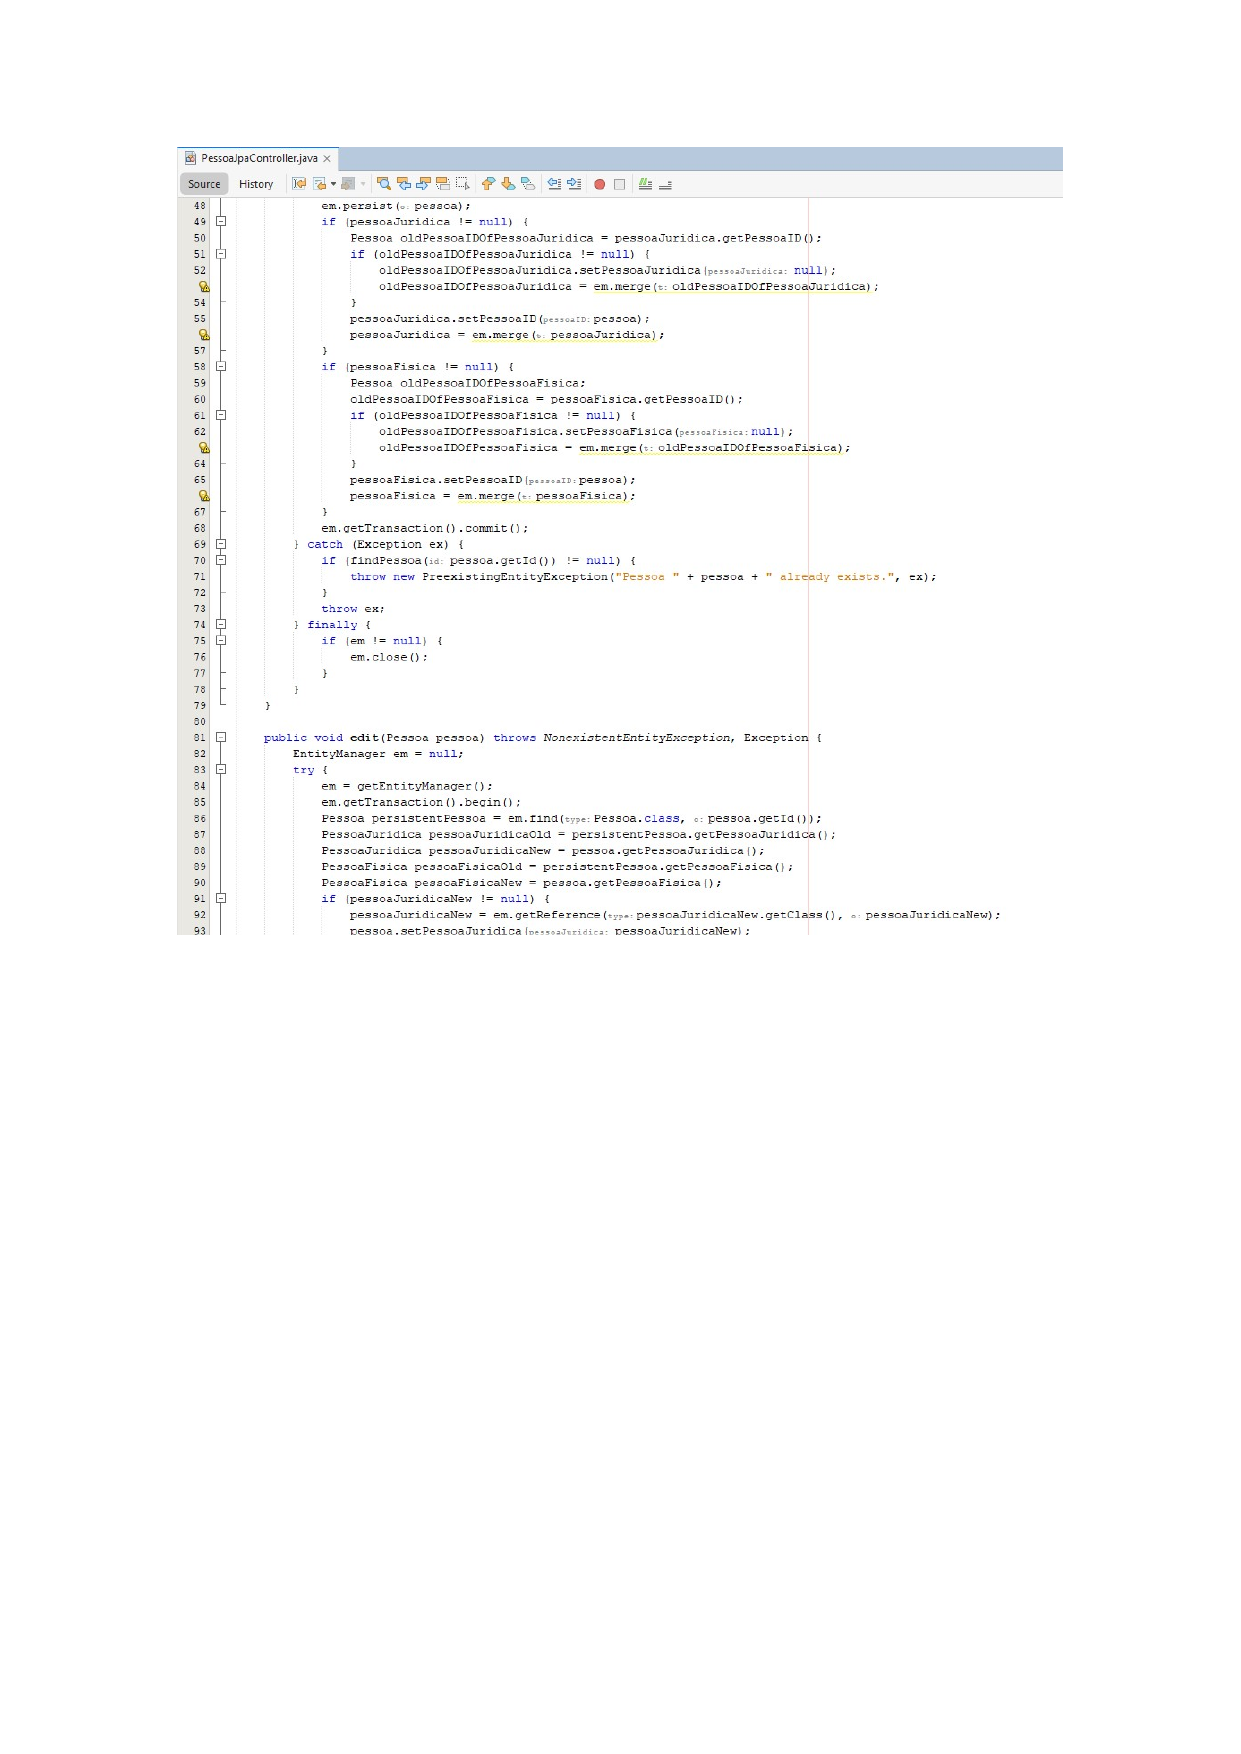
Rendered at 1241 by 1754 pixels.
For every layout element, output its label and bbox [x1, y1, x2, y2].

picture [177, 147, 1063, 935]
